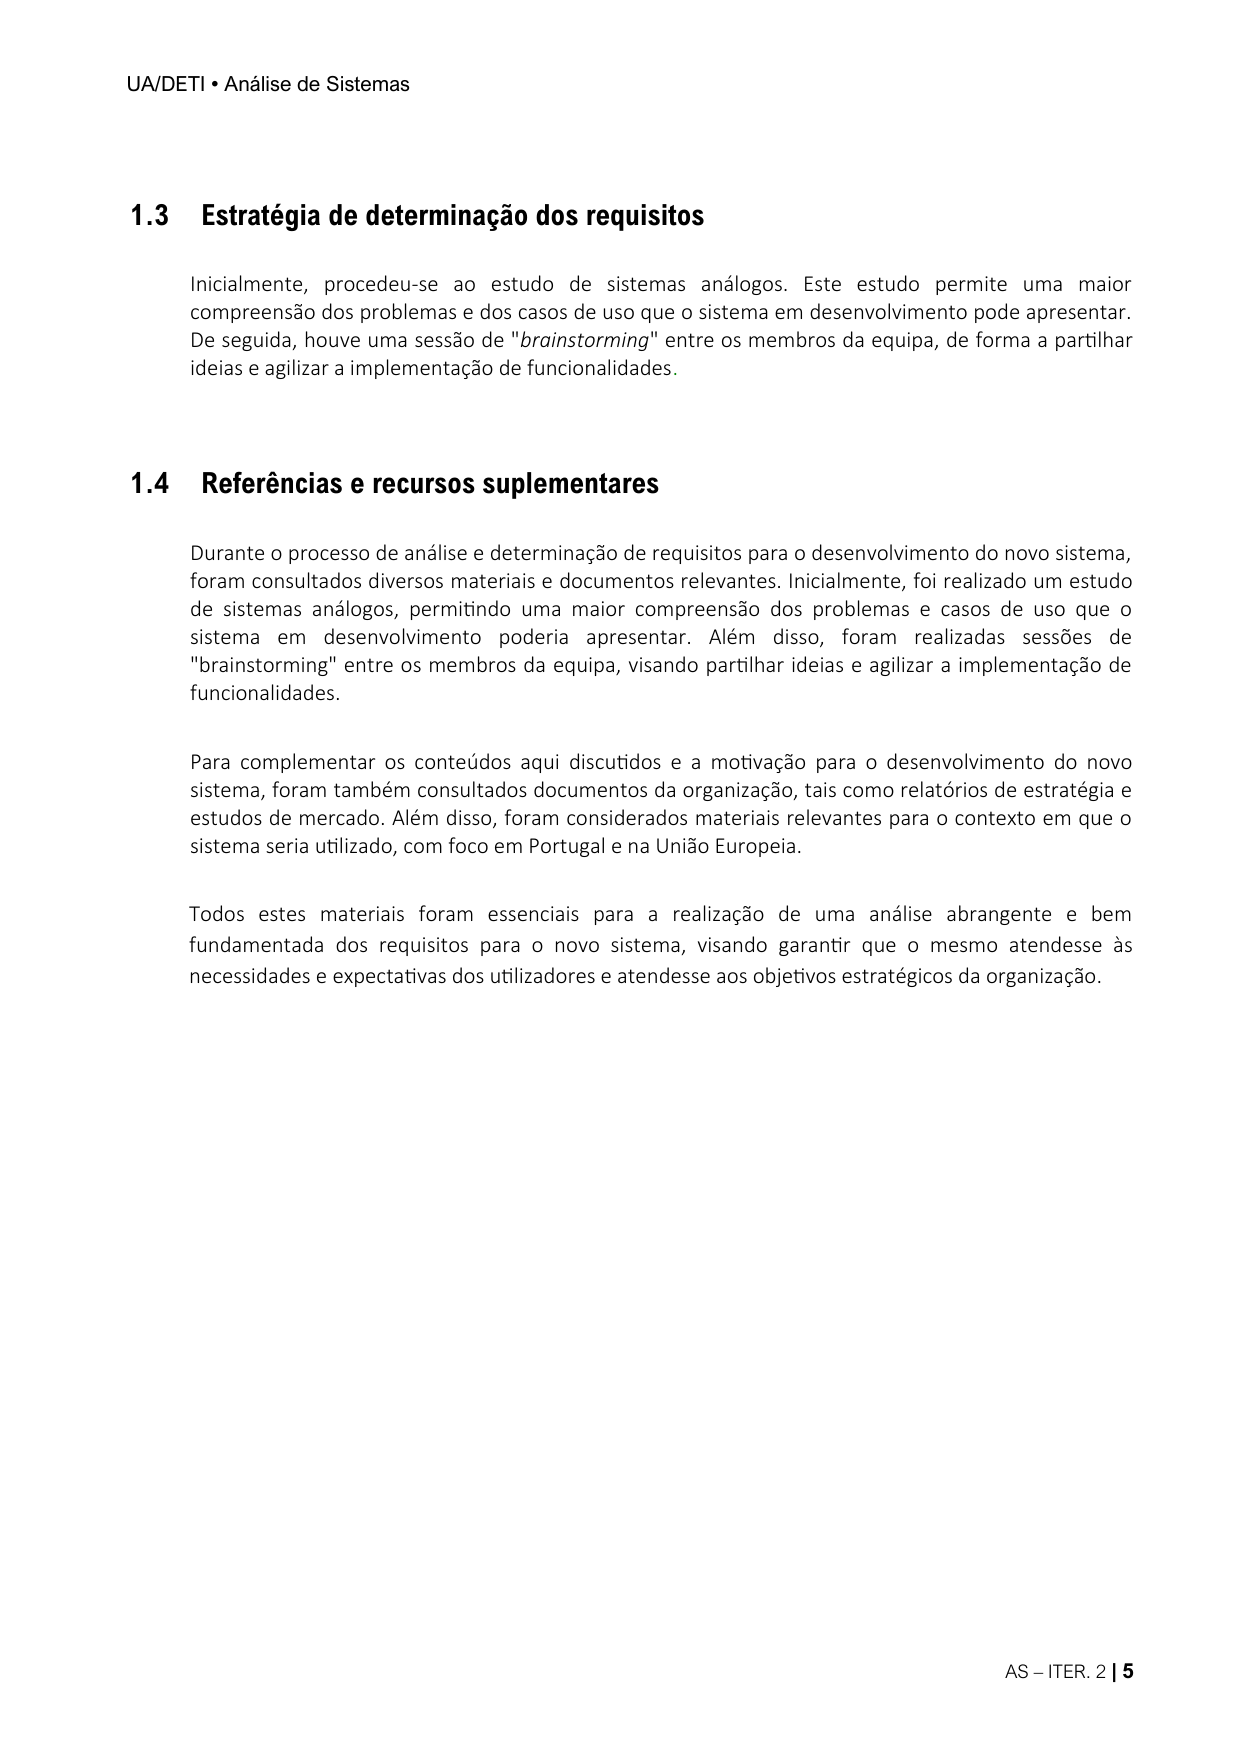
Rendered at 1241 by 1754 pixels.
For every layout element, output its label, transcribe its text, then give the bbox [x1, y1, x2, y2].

text Todos estes materiais foram essenciais para a realização de uma análise abrangente e bem fundamentada dos requisitos para o novo sistema, visando garantir que o mesmo atendesse às necessidades e expectativas dos utilizadores e atendesse aos objetivos estratégicos da organização. [189, 899, 1134, 989]
text Durante o processo de análise e determinação de requisitos para o desenvolvimento do novo sistema, foram consultados diversos materiais e documentos relevantes. Inicialmente, foi realizado um estudo de sistemas análogos, permitindo uma maior compreensão dos problemas e casos de uso que o sistema em desenvolvimento poderia apresentar. Além disso, foram realizadas sessões de "brainstorming" entre os membros da equipa, visando partilhar ideias e agilizar a implementação de funcionalidades. [190, 538, 1134, 706]
text Inicialmente, procedeu-se ao estudo de sistemas análogos. Este estudo permite uma maior compreensão dos problemas e dos casos de uso que o sistema em desenvolvimento pode apresentar. De seguida, houve uma sessão de "brainstorming" entre os membros da equipa, de forma a partilhar ideias e agilizar a implementação de funcionalidades. [190, 269, 1134, 381]
subtitle Estratégia de determinação dos requisitos [130, 196, 1134, 232]
subtitle Referências e recursos suplementares [130, 465, 1134, 501]
text Para complementar os conteúdos aqui discutidos e a motivação para o desenvolvimento do novo sistema, foram também consultados documentos da organização, tais como relatórios de estratégia e estudos de mercado. Além disso, foram considerados materiais relevantes para o contexto em que o sistema seria utilizado, com foco em Portugal e na União Europeia. [190, 747, 1134, 859]
